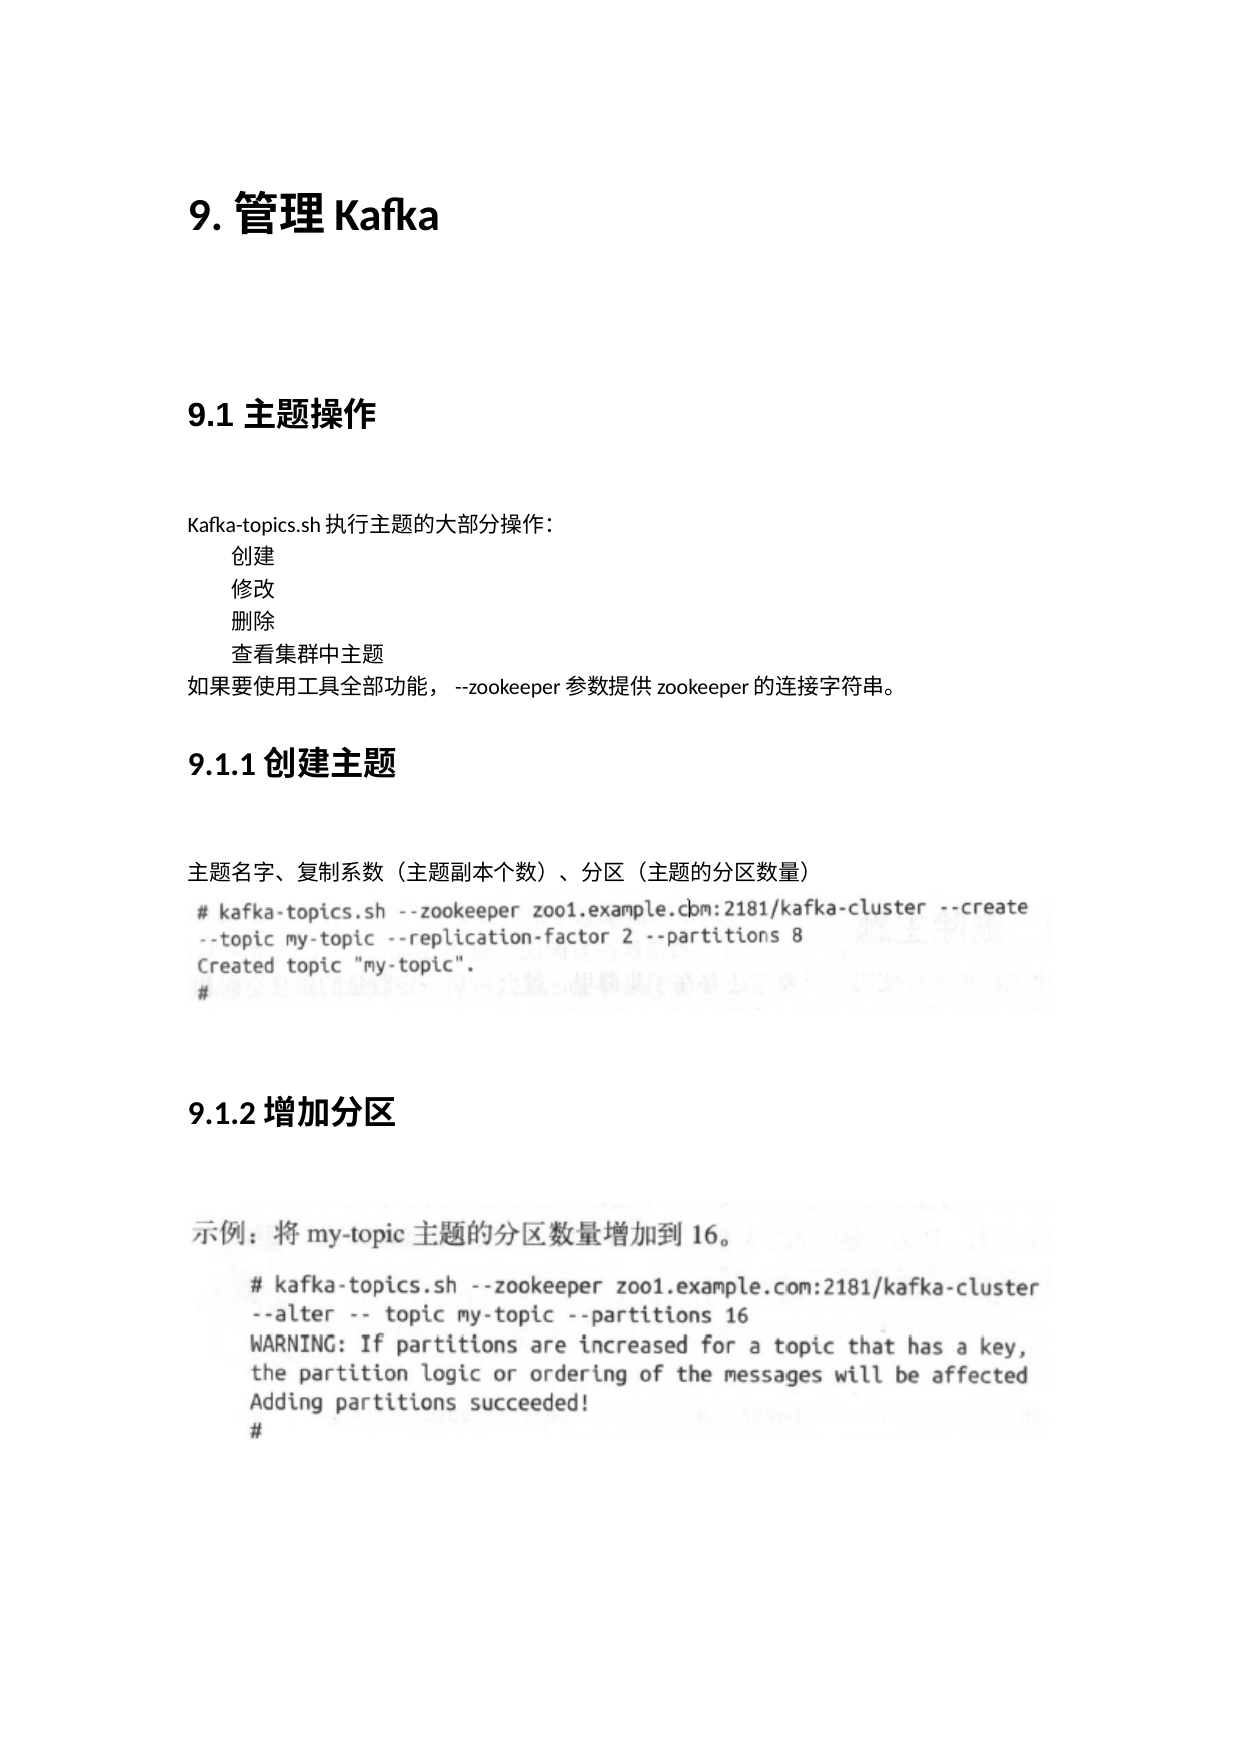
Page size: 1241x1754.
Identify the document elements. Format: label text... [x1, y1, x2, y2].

list Kafka-topics.sh执行主题的大部分操作： [187, 513, 1053, 546]
list 修改 [187, 578, 1053, 611]
subtitle 主题操作 [187, 387, 1053, 452]
list 如果要使用工具全部功能， --zookeeper参数提供zookeeper的连接字符串。 [187, 676, 1053, 708]
list 删除 [187, 611, 1053, 643]
picture [187, 1211, 1053, 1447]
list 创建 [187, 546, 1053, 578]
text 主题名字、复制系数（主题副本个数）、分区（主题的分区数量） [187, 862, 1053, 894]
list 查看集群中主题 [187, 643, 1053, 676]
subtitle 管理Kafka [187, 162, 1053, 259]
subtitle 创建主题 [187, 736, 1053, 801]
picture [187, 894, 1053, 1017]
subtitle 增加分区 [187, 1084, 1053, 1149]
